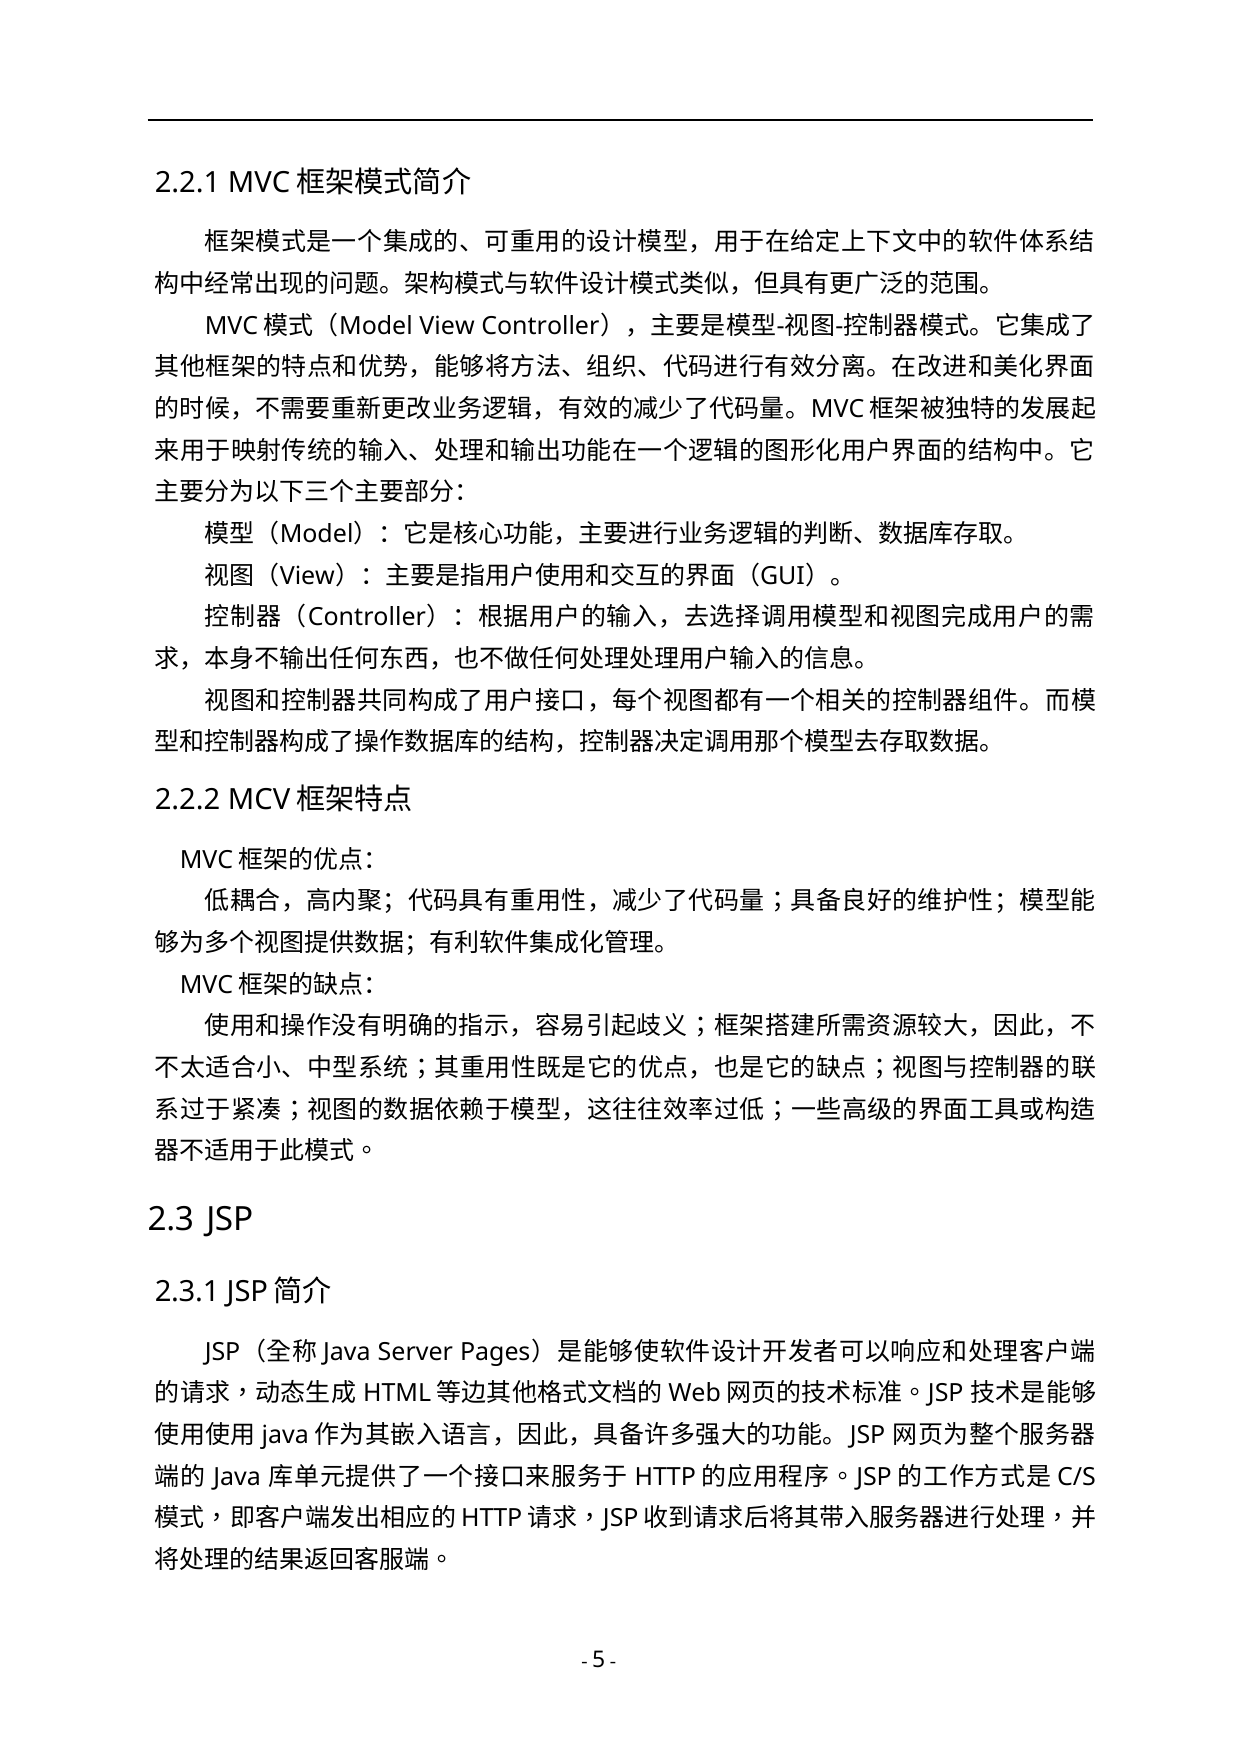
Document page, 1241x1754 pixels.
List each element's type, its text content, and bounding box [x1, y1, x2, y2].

text 低耦合，高内聚；代码具有重用性，减少了代码量；具备良好的维护性；模型能够为多个视图提供数据；有利软件集成化管理。 [154, 876, 1096, 960]
subtitle 2.2.2 MCV框架特点 [154, 776, 1126, 818]
text 视图（View）：主要是指用户使用和交互的界面（GUI）。 [154, 551, 1096, 592]
text MVC框架的缺点： [154, 960, 1096, 1001]
text 控制器（Controller）：根据用户的输入，去选择调用模型和视图完成用户的需求，本身不输出任何东西，也不做任何处理处理用户输入的信息。 [154, 592, 1096, 676]
text 视图和控制器共同构成了用户接口，每个视图都有一个相关的控制器组件。而模型和控制器构成了操作数据库的结构，控制器决定调用那个模型去存取数据。 [154, 676, 1096, 759]
text MVC框架的优点： [154, 835, 1096, 876]
subtitle 2.2.1 MVC框架模式简介 [154, 158, 1126, 201]
text JSP（全称Java Server Pages）是能够使软件设计开发者可以响应和处理客户端的请求，动态生成 HTML等边其他格式文档的Web网页的技术标准。JSP 技术是能够使用使用java作为其嵌入语言，因此，具备许多强大的功能。JSP 网页为整个服务器端的 Java 库单元提供了一个接口来服务于HTTP的应用程序。JSP的工作方式是C/S模式，即客户端发出相应的HTTP请求，JSP收到请求后将其带入服务器进行处理，并将处理的结果返回客服端。 [154, 1327, 1096, 1577]
text MVC模式（Model View Controller），主要是模型-视图-控制器模式。它集成了其他框架的特点和优势，能够将方法、组织、代码进行有效分离。在改进和美化界面的时候，不需要重新更改业务逻辑，有效的减少了代码量。MVC框架被独特的发展起来用于映射传统的输入、处理和输出功能在一个逻辑的图形化用户界面的结构中。它主要分为以下三个主要部分： [154, 301, 1096, 509]
list 2.3.1 JSP简介 [154, 1268, 1126, 1310]
text 使用和操作没有明确的指示，容易引起歧义；框架搭建所需资源较大，因此，不不太适合小、中型系统；其重用性既是它的优点，也是它的缺点；视图与控制器的联系过于紧凑；视图的数据依赖于模型，这往往效率过低；一些高级的界面工具或构造器不适用于此模式。 [154, 1001, 1096, 1168]
text 模型（Model）：它是核心功能，主要进行业务逻辑的判断、数据库存取。 [154, 509, 1096, 551]
list JSP [147, 1195, 1126, 1241]
text 框架模式是一个集成的、可重用的设计模型，用于在给定上下文中的软件体系结构中经常出现的问题。架构模式与软件设计模式类似，但具有更广泛的范围。 [154, 217, 1096, 301]
